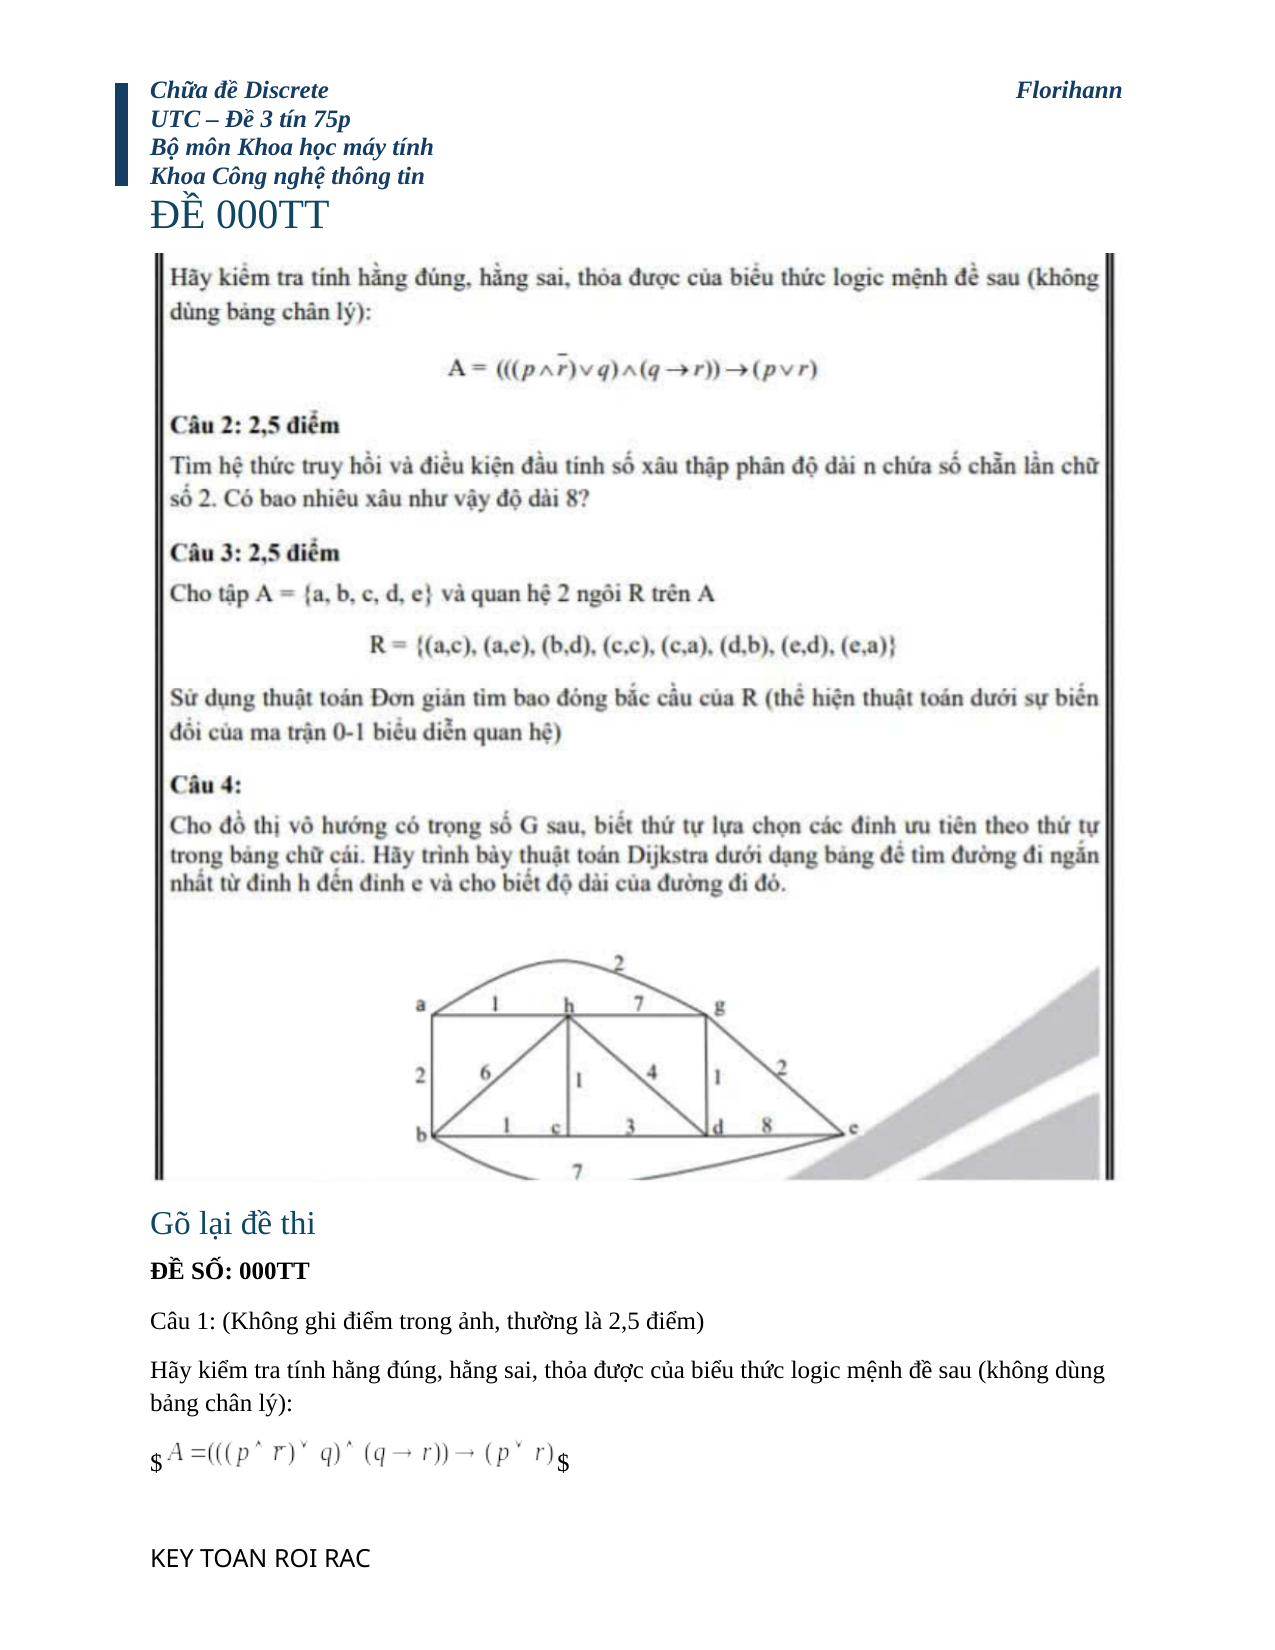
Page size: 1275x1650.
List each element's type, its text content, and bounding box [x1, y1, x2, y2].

text Hãy kiểm tra tính hằng đúng, hằng sai, thỏa được của biểu thức logic mệnh đề sau (không dùng bảng chân lý): [150, 1355, 1125, 1417]
text ĐỀ SỐ: 000TT [150, 1256, 1125, 1285]
subtitle Gõ lại đề thi [150, 1204, 1125, 1242]
text $$ [150, 1438, 1125, 1477]
picture [150, 253, 1125, 1182]
text Câu 1: (Không ghi điểm trong ảnh, thường là 2,5 điểm) [150, 1306, 1125, 1334]
subtitle ĐỀ 000TT [150, 190, 1125, 238]
